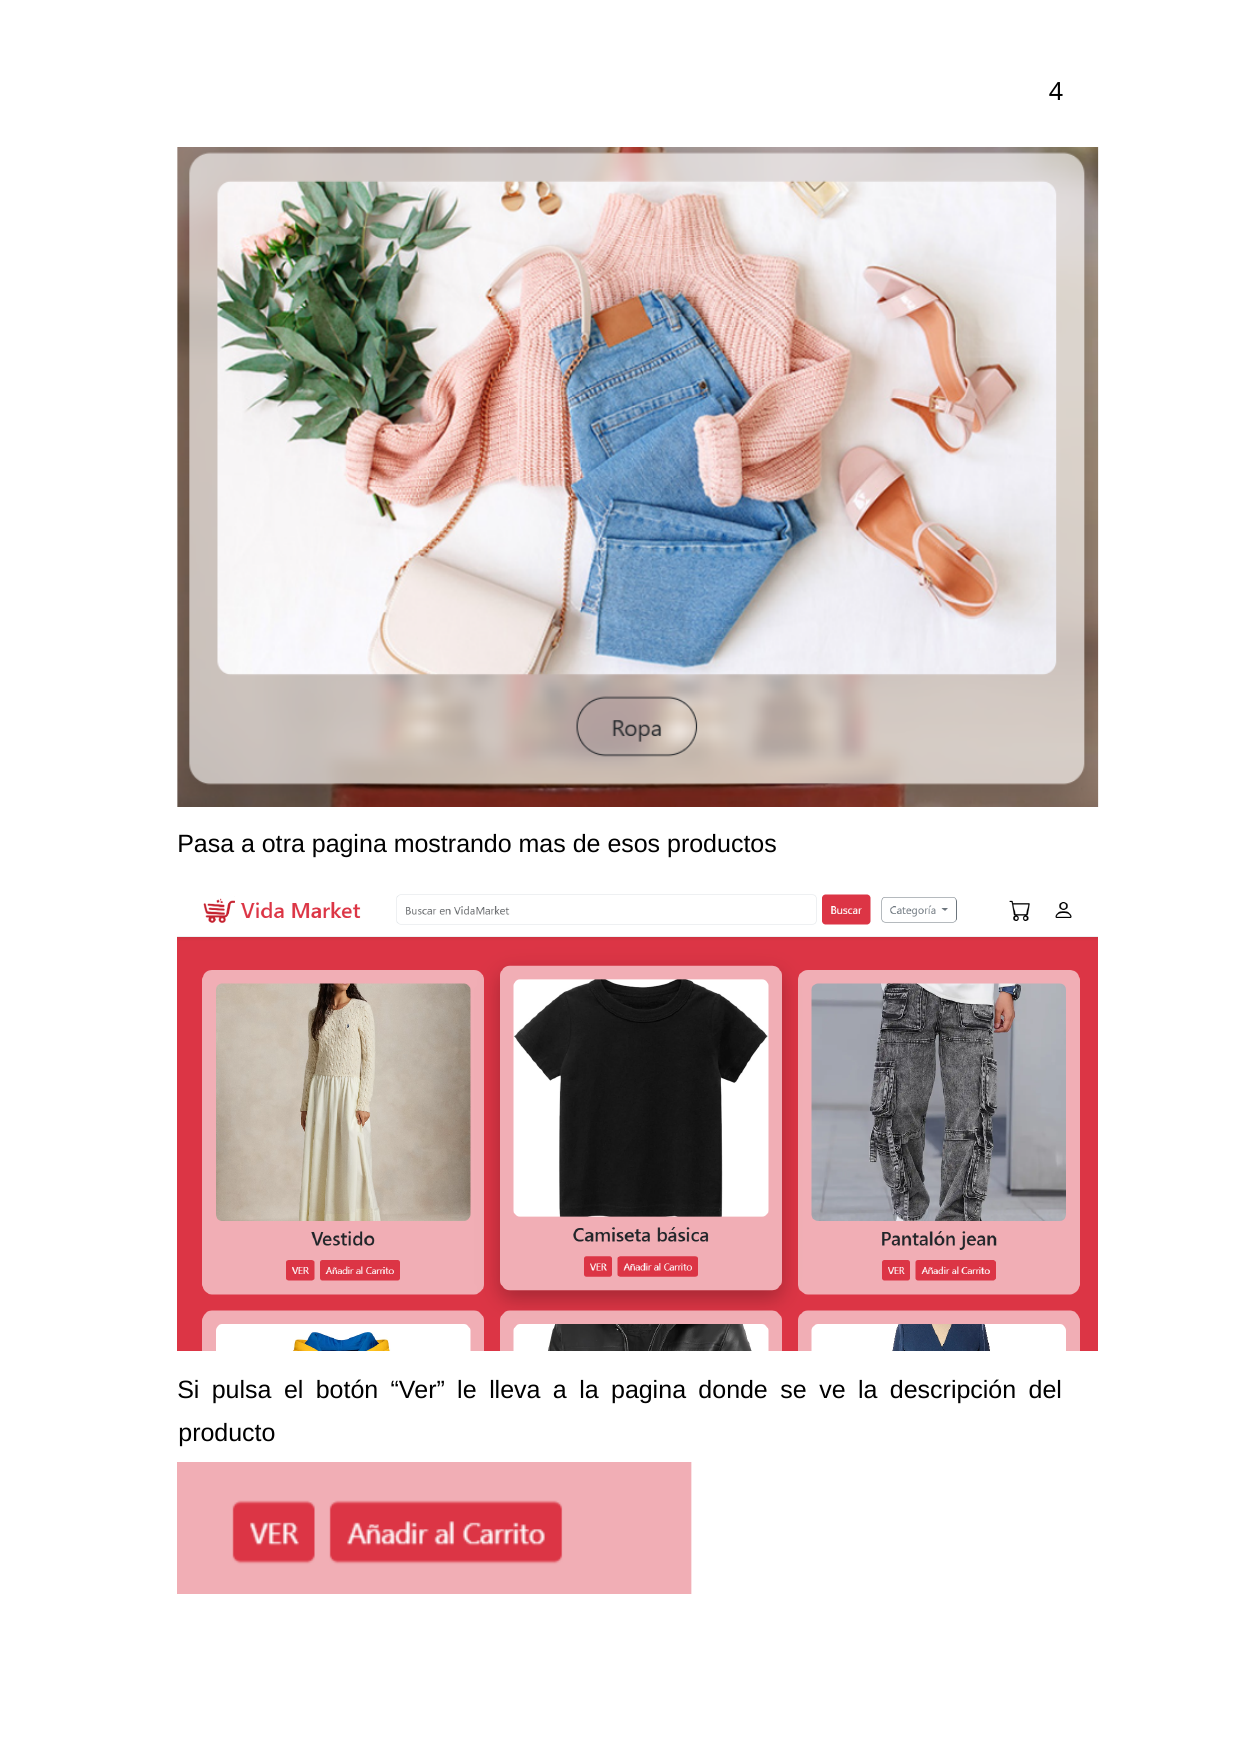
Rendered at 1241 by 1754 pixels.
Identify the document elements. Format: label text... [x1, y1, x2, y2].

text Si pulsa el botón “Ver” le lleva a la pagina donde se ve la descripción del producto [177, 1375, 1064, 1447]
picture [177, 1462, 692, 1594]
picture [177, 887, 1098, 1351]
text Pasa a otra pagina mostrando mas de esos productos [177, 829, 1064, 858]
picture [177, 147, 1099, 807]
